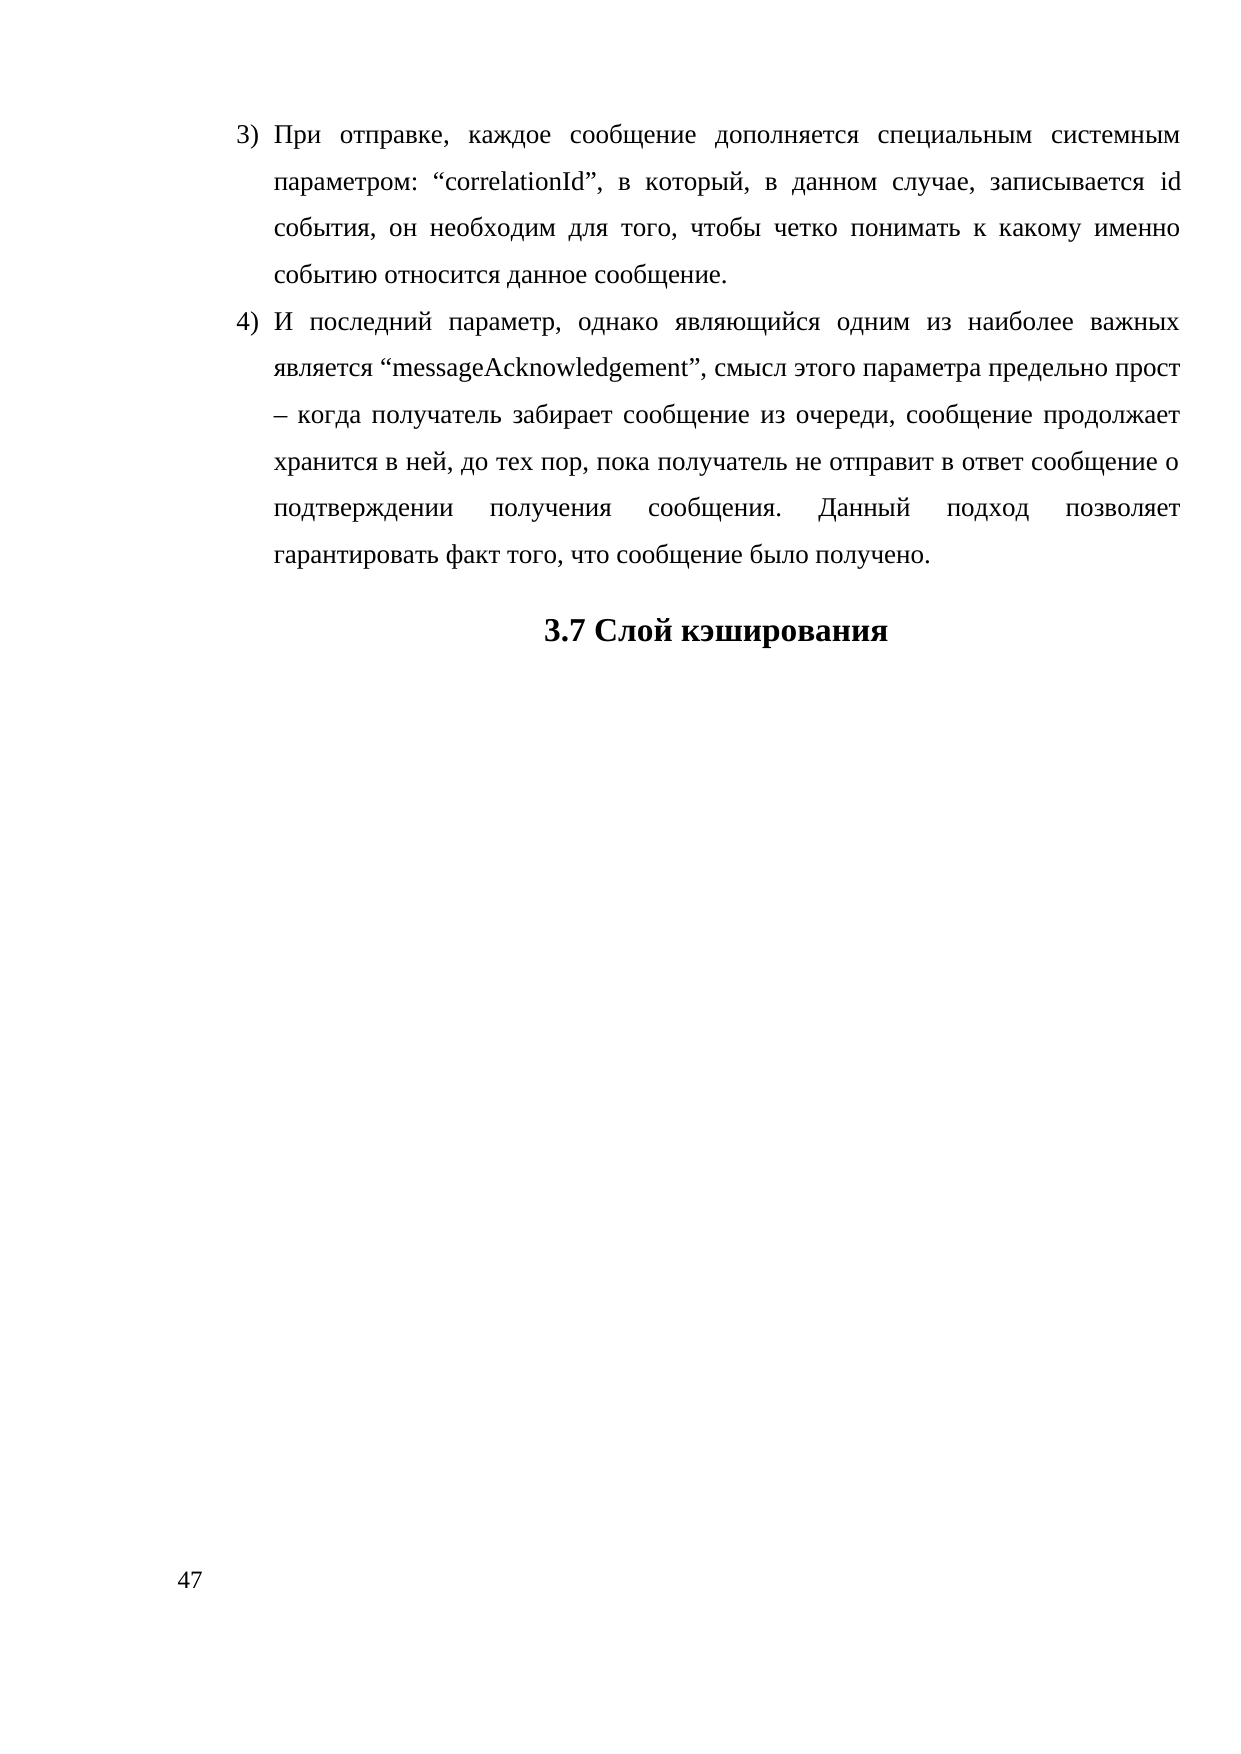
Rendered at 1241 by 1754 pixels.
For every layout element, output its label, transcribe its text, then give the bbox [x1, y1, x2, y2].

list И последний параметр, однако являющийся одним из наиболее важных является “messageAcknowledgement”, смысл этого параметра предельно прост – когда получатель забирает сообщение из очереди, сообщение продолжает хранится в ней, до тех пор, пока получатель не отправит в ответ сообщение о подтверждении получения сообщения. Данный подход позволяет гарантировать факт того, что сообщение было получено. [236, 305, 1181, 569]
list При отправке, каждое сообщение дополняется специальным системным параметром: “correlationId”, в который, в данном случае, записывается id события, он необходим для того, чтобы четко понимать к какому именно событию относится данное сообщение. [236, 118, 1181, 289]
subtitle 3.7 Слой кэширования [251, 610, 1181, 648]
